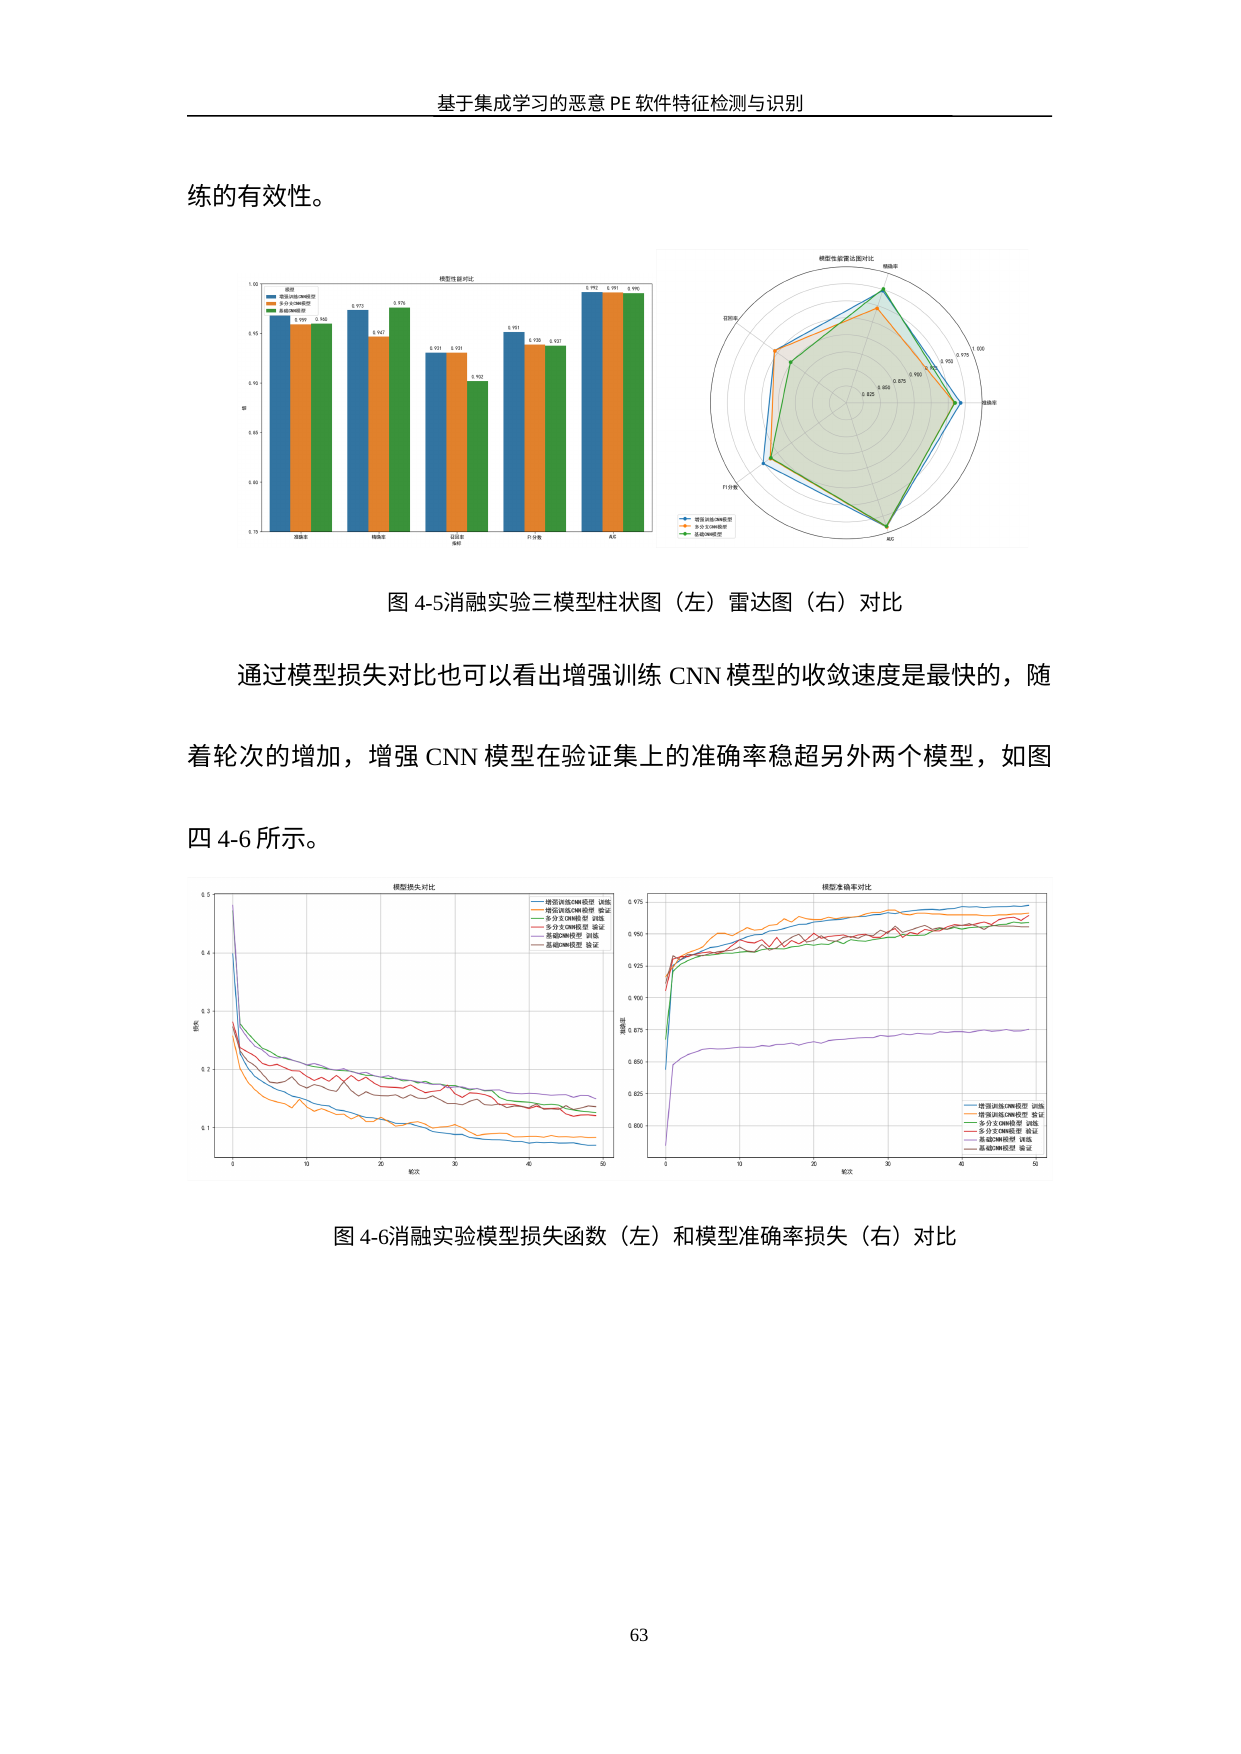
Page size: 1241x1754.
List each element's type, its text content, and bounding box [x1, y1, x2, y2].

picture [237, 249, 1029, 548]
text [187, 162, 1053, 227]
picture [187, 877, 1053, 1181]
